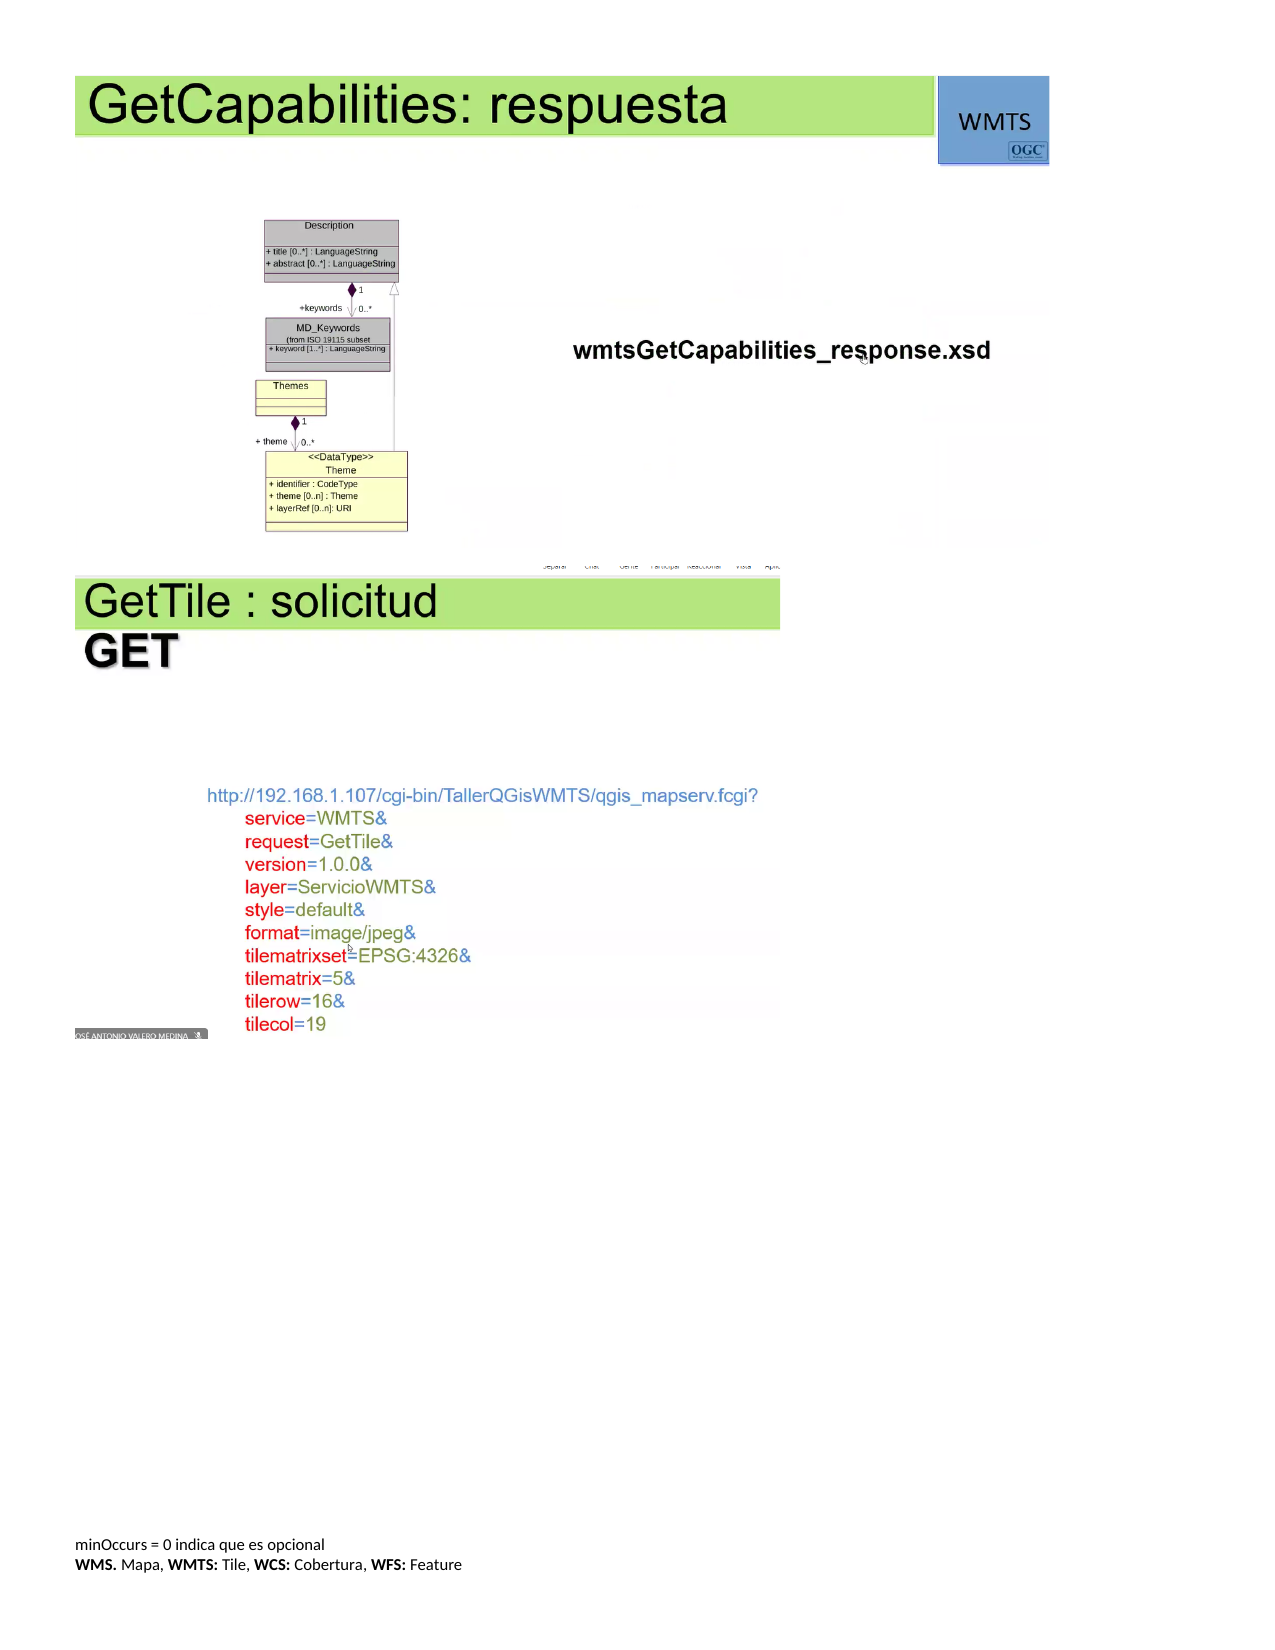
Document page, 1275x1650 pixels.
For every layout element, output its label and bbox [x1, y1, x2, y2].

picture [75, 566, 781, 1039]
picture [75, 75, 1050, 548]
